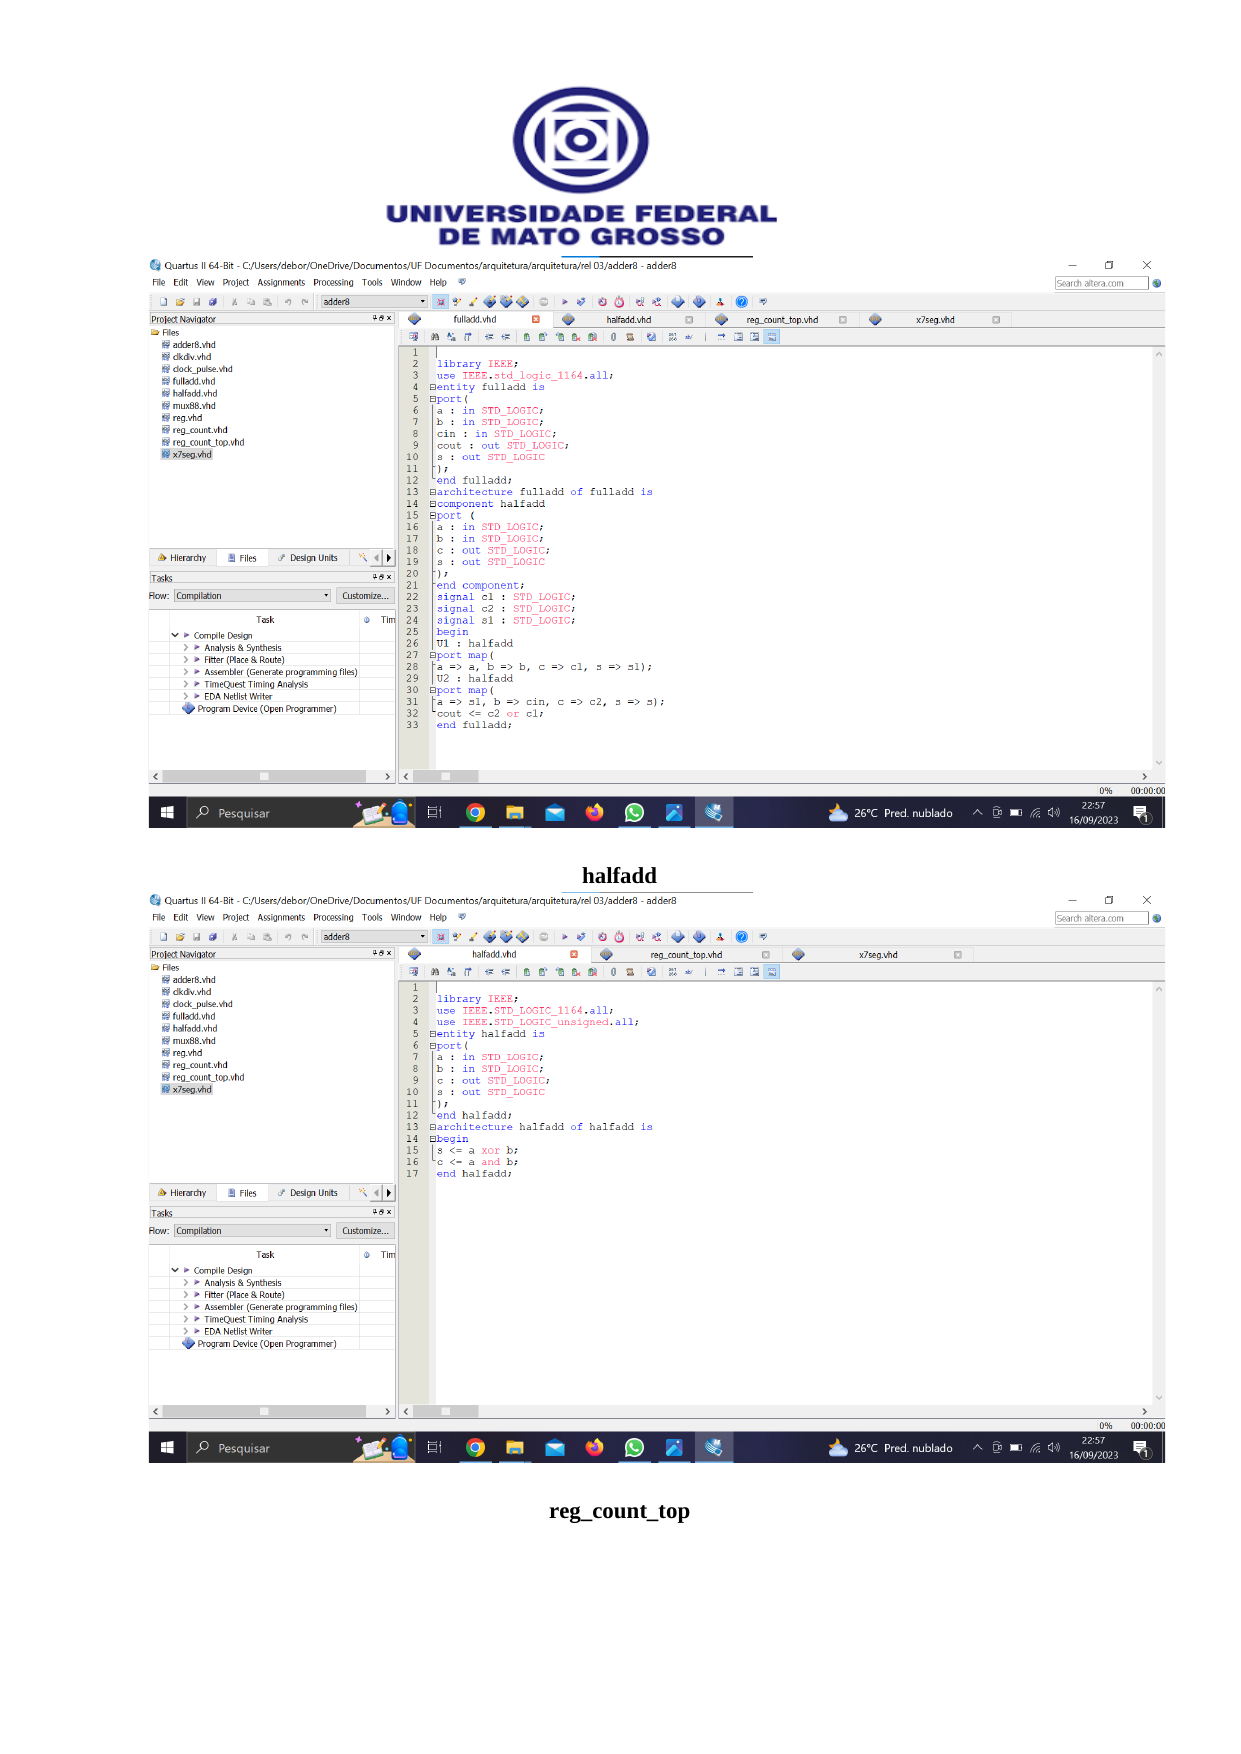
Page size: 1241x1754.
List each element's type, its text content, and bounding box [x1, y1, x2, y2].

picture [148, 256, 1166, 828]
text halfadd [149, 862, 1090, 888]
picture [148, 892, 1166, 1463]
text reg_count_top [149, 1497, 1090, 1523]
picture [362, 75, 802, 253]
